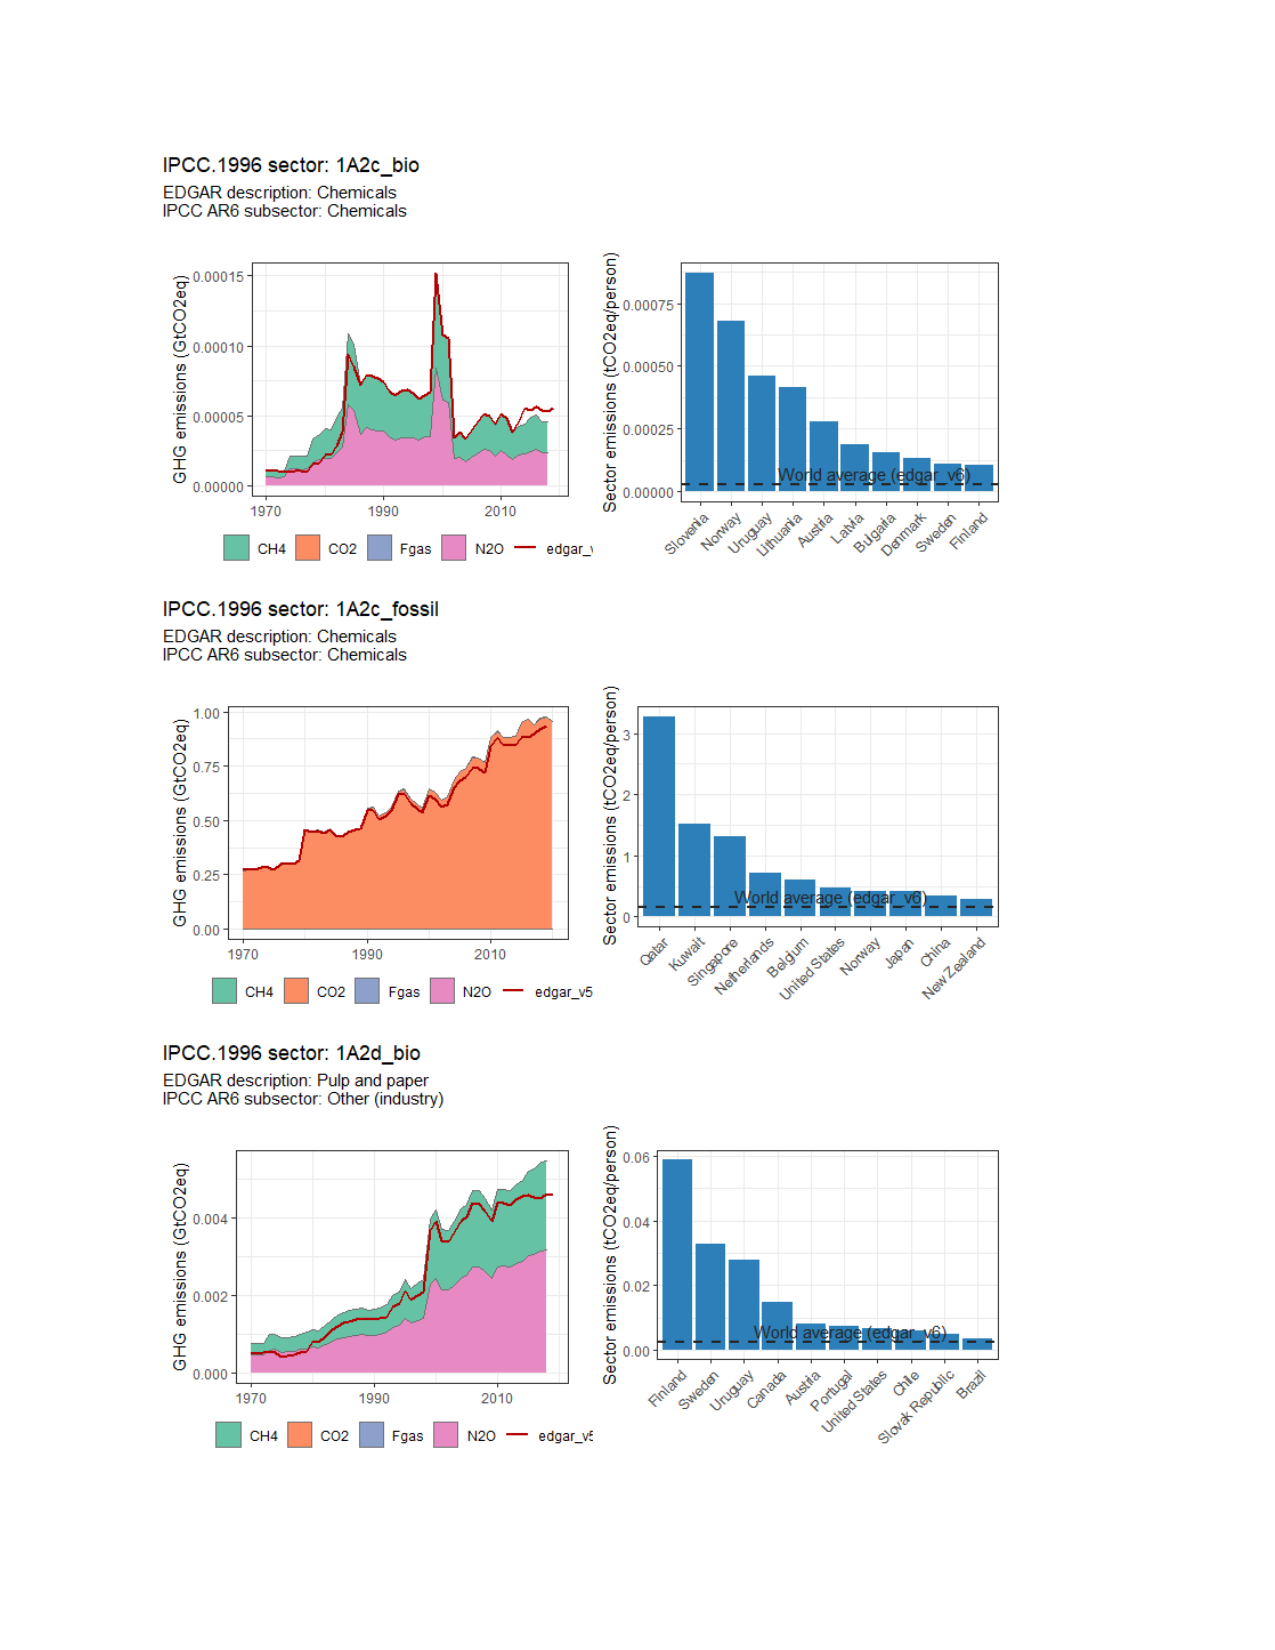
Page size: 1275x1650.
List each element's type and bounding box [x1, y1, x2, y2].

picture [147, 1035, 1023, 1473]
picture [147, 147, 1023, 586]
picture [147, 591, 1023, 1029]
